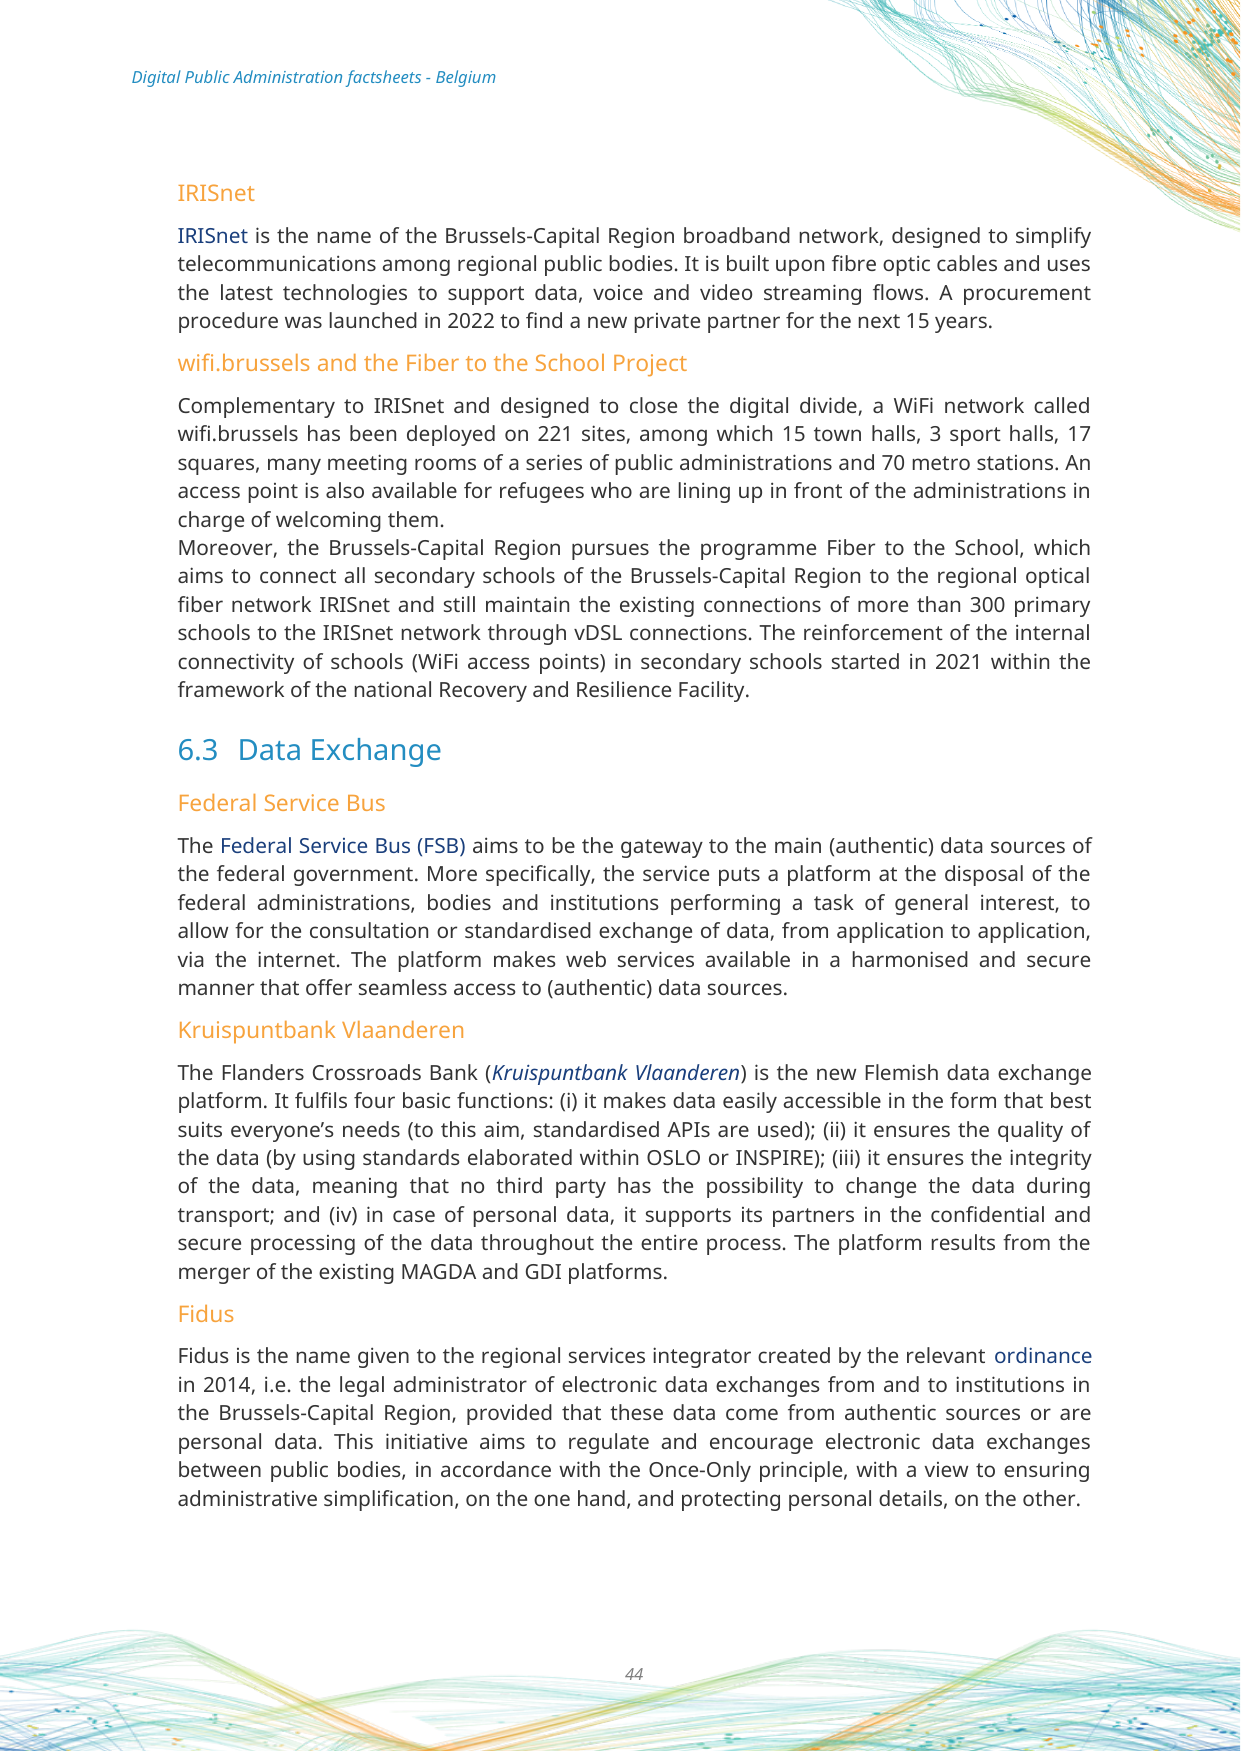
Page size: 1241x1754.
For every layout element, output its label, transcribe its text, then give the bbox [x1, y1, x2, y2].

text Complementary to IRISnet and designed to close the digital divide, a WiFi network called wifi.brussels has been deployed on 221 sites, among which 15 town halls, 3 sport halls, 17 squares, many meeting rooms of a series of public administrations and 70 metro stations. An access point is also available for refugees who are lining up in front of the administrations in charge of welcoming them. [177, 391, 1092, 533]
text Fidus is the name given to the regional services integrator created by the relevant ordinance in 2014, i.e. the legal administrator of electronic data exchanges from and to institutions in the Brussels-Capital Region, provided that these data come from authentic sources or are personal data. This initiative aims to regulate and encourage electronic data exchanges between public bodies, in accordance with the Once-Only principle, with a view to ensuring administrative simplification, on the one hand, and protecting personal details, on the other. [177, 1342, 1092, 1512]
subtitle IRISnet [177, 177, 1092, 208]
text The Federal Service Bus (FSB) aims to be the gateway to the main (authentic) data sources of the federal government. More specifically, the service puts a platform at the disposal of the federal administrations, bodies and institutions performing a task of general interest, to allow for the consultation or standardised exchange of data, from application to application, via the internet. The platform makes web services available in a harmonised and secure manner that offer seamless access to (authentic) data sources. [177, 831, 1092, 1002]
text IRISnet is the name of the Brussels-Capital Region broadband network, designed to simplify telecommunications among regional public bodies. It is built upon fibre optic cables and uses the latest technologies to support data, voice and video streaming flows. A procurement procedure was launched in 2022 to find a new private partner for the next 15 years. [177, 221, 1092, 335]
subtitle Fidus [177, 1298, 1092, 1329]
subtitle Data Exchange [177, 729, 1092, 768]
subtitle Federal Service Bus [177, 787, 1092, 818]
picture [0, 1605, 1241, 1751]
picture [815, 0, 1241, 250]
text The Flanders Crossroads Bank (Kruispuntbank Vlaanderen) is the new Flemish data exchange platform. It fulfils four basic functions: (i) it makes data easily accessible in the form that best suits everyone’s needs (to this aim, standardised APIs are used); (ii) it ensures the quality of the data (by using standards elaborated within OSLO or INSPIRE); (iii) it ensures the integrity of the data, meaning that no third party has the possibility to change the data during transport; and (iv) in case of personal data, it supports its partners in the confidential and secure processing of the data throughout the entire process. The platform results from the merger of the existing MAGDA and GDI platforms. [177, 1058, 1092, 1285]
text Moreover, the Brussels-Capital Region pursues the programme Fiber to the School, which aims to connect all secondary schools of the Brussels-Capital Region to the regional optical fiber network IRISnet and still maintain the existing connections of more than 300 primary schools to the IRISnet network through vDSL connections. The reinforcement of the internal connectivity of schools (WiFi access points) in secondary schools started in 2021 within the framework of the national Recovery and Resilience Facility. [177, 533, 1092, 704]
subtitle Kruispuntbank Vlaanderen [177, 1014, 1092, 1045]
subtitle wifi.brussels and the Fiber to the School Project [177, 347, 1092, 378]
